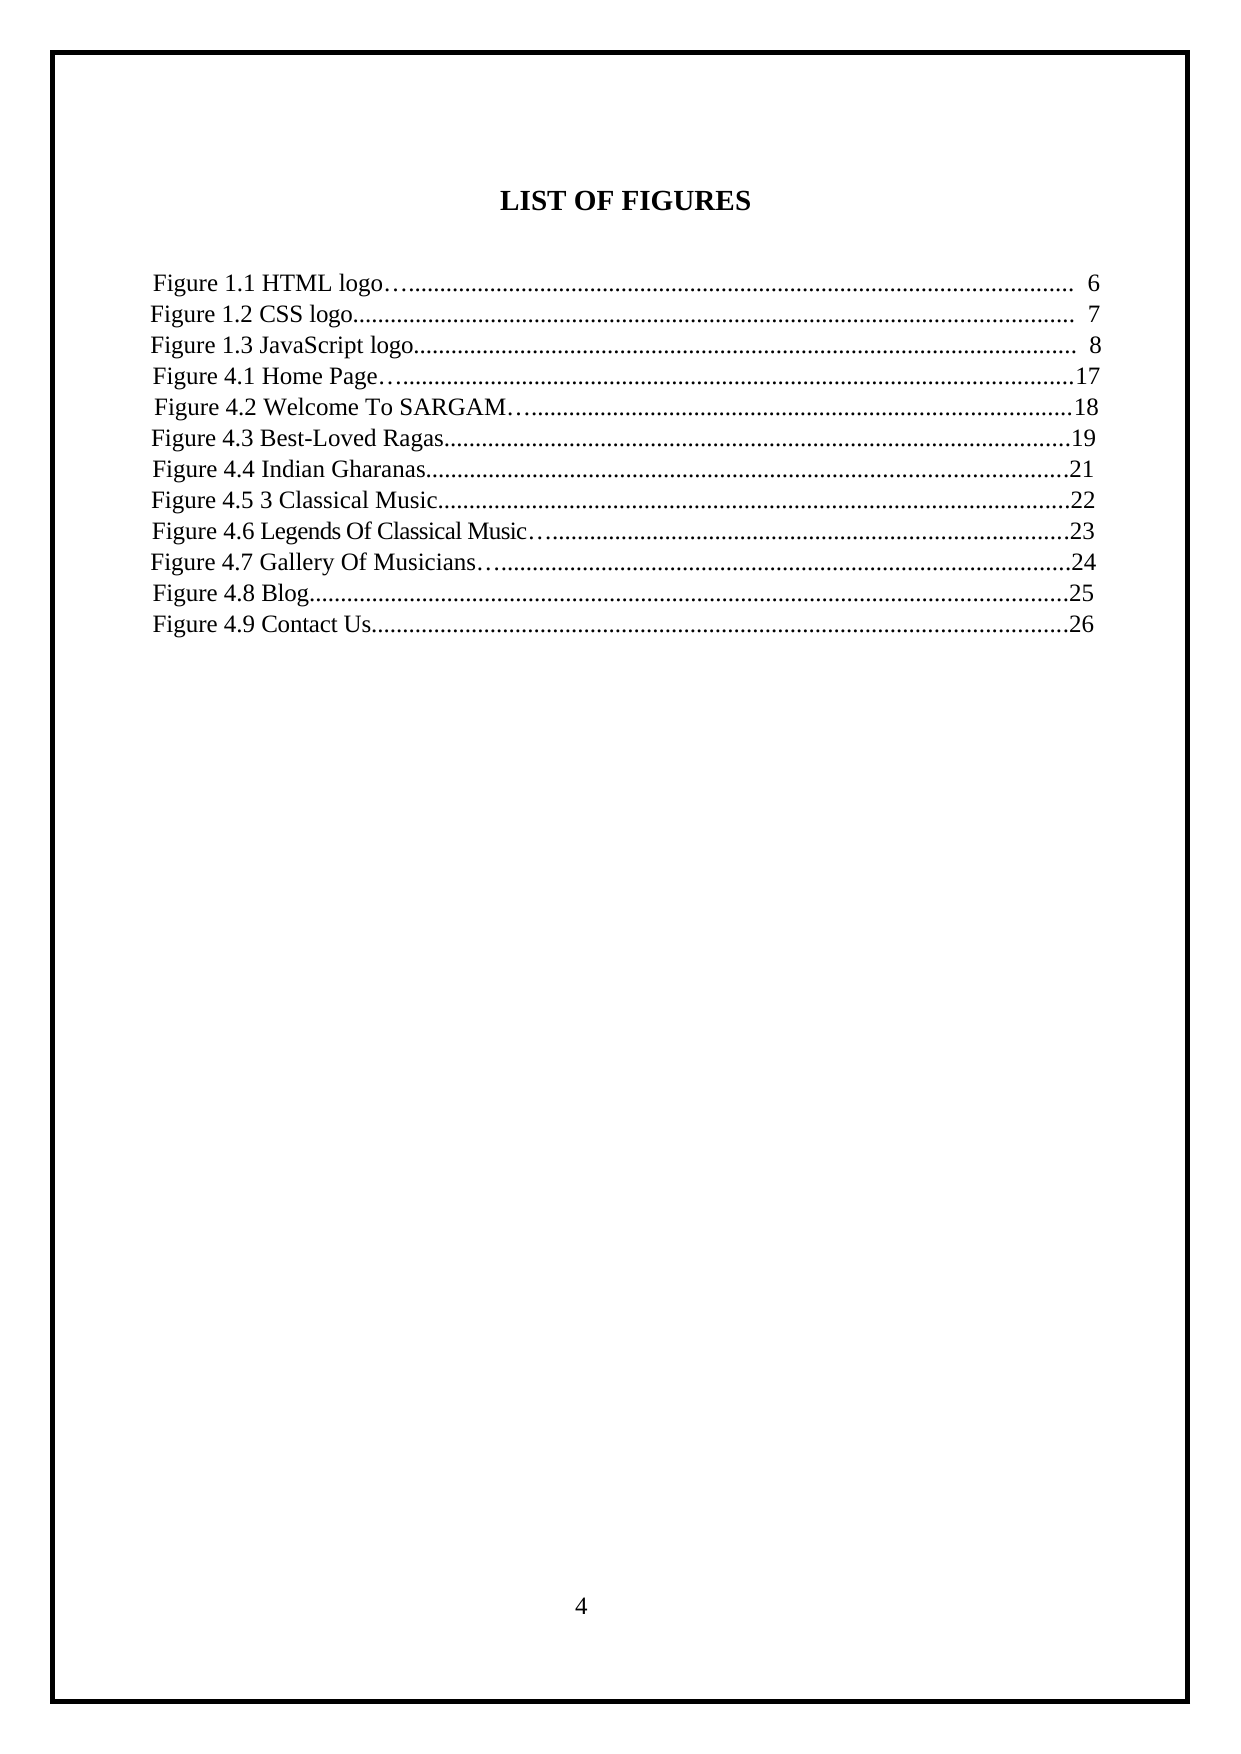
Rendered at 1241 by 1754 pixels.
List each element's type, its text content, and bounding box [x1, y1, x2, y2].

text Figure 4.4 Indian Gharanas .21 [152, 454, 1178, 483]
text Figure 4.5 3 Classical Music .22 [151, 485, 1178, 514]
text 4 [500, 1591, 1178, 1620]
text Figure 4.6 Legends Of Classical Music… .23 [152, 516, 1178, 544]
text Figure 4.1 Home Page… 17 [152, 361, 1178, 389]
text Figure 1.1 HTML logo… 6 [153, 268, 1178, 297]
text Figure 1.2 CSS logo 7 [150, 299, 1178, 328]
text Figure 4.8 Blog .25 [152, 578, 1178, 607]
subtitle LIST OF FIGURES [425, 183, 1124, 216]
text Figure 4.3 Best-Loved Ragas .19 [151, 423, 1178, 452]
text Figure 4.9 Contact Us .26 [152, 609, 1178, 638]
text Figure 1.3 JavaScript logo 8 [150, 330, 1178, 359]
text Figure 4.2 Welcome To SARGAM… 18 [154, 392, 1178, 421]
text Figure 4.7 Gallery Of Musicians… .24 [150, 547, 1178, 576]
